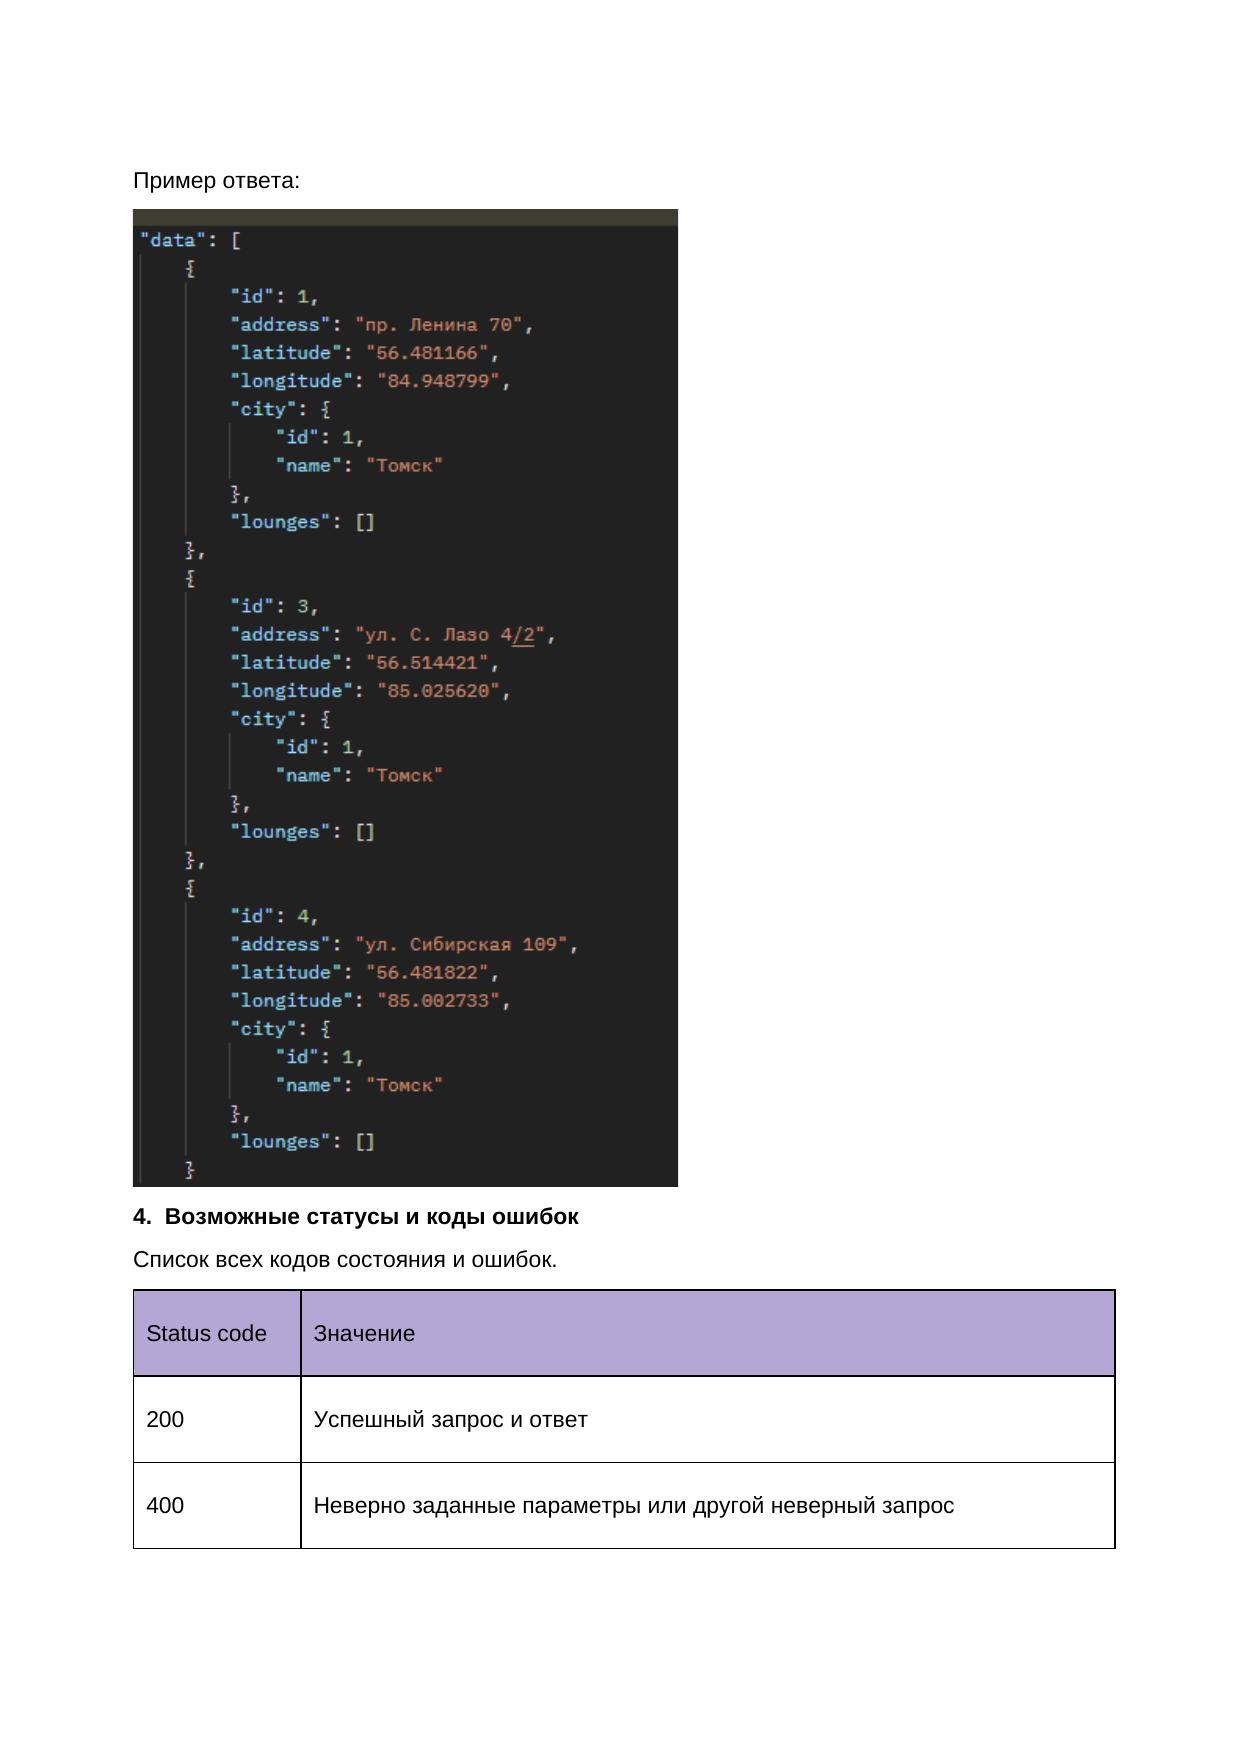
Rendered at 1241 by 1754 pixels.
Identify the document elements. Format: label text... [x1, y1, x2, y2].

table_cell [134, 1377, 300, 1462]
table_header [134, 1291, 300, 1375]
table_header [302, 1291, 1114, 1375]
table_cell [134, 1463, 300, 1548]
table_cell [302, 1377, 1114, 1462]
text 4. Возможные статусы и коды ошибок [133, 1203, 1090, 1229]
picture [132, 209, 679, 1187]
text Список всех кодов состояния и ошибок. [133, 1246, 1090, 1272]
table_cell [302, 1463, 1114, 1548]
text Пример ответа: [133, 167, 1090, 193]
